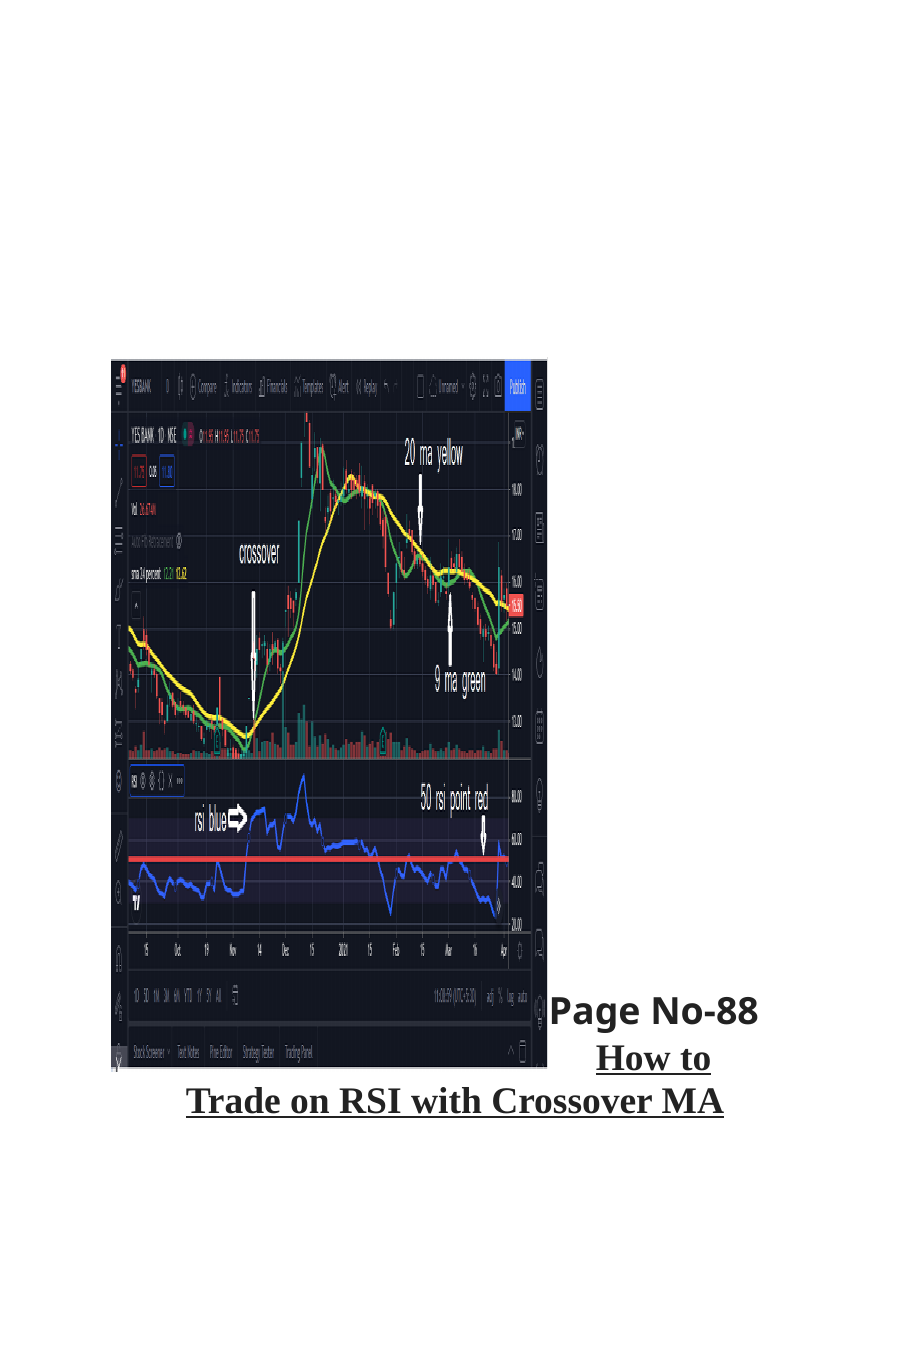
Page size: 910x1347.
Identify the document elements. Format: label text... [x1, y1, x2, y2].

picture [111, 357, 548, 1072]
text Page No-88 [548, 984, 759, 1036]
text How to Trade on RSI with Crossover MA [150, 1036, 759, 1122]
